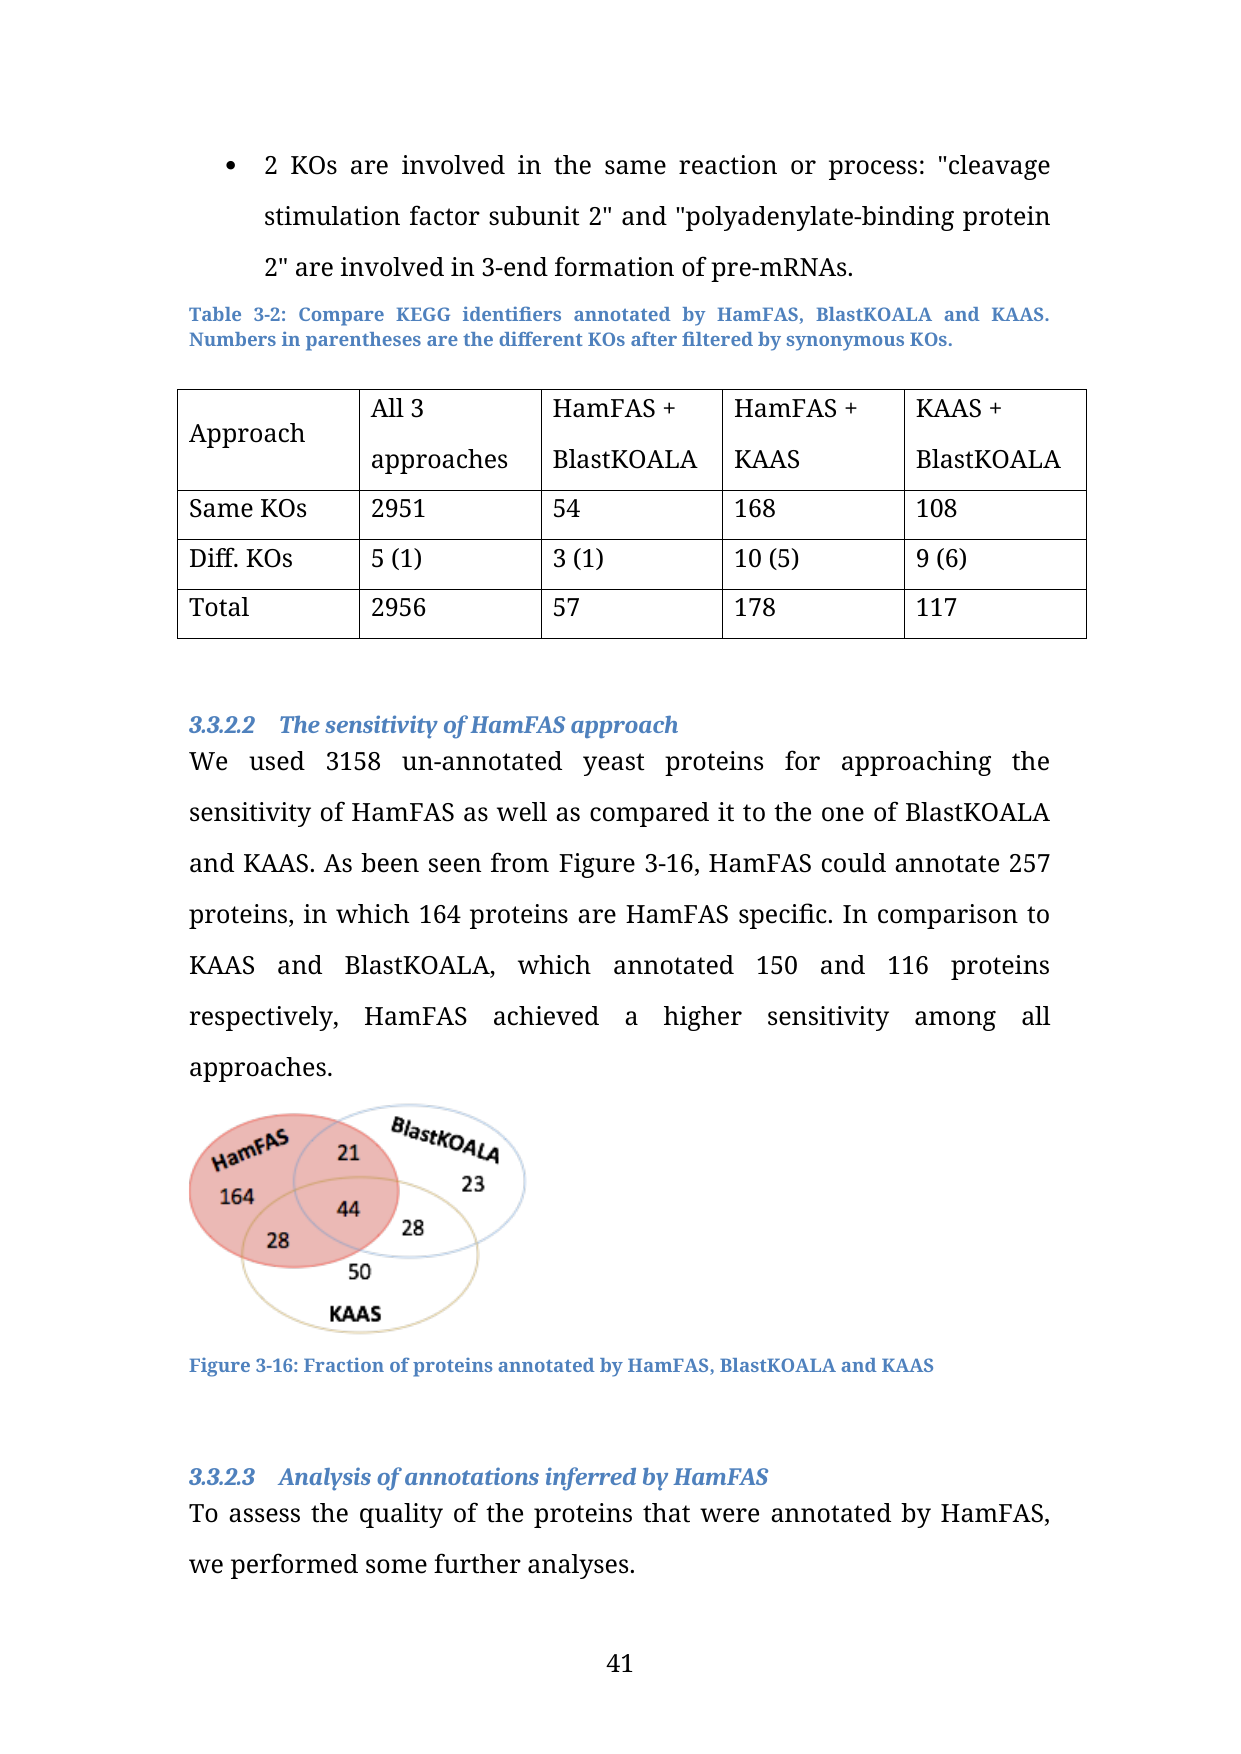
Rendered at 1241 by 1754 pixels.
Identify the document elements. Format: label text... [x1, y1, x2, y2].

picture [188, 1101, 527, 1336]
text Table 3-2: Compare KEGG identifiers annotated by HamFAS, BlastKOALA and KAAS. Numbers in parentheses are the different KOs after filtered by synonymous KOs. [189, 301, 1051, 352]
table_cell 54 [542, 491, 722, 539]
text To assess the quality of the proteins that were annotated by HamFAS, we performed some further analyses. [189, 1496, 1051, 1581]
table_cell 117 [905, 590, 1086, 638]
table_header HamFAS + BlastKOALA [542, 390, 722, 490]
table_cell 57 [542, 590, 722, 638]
table_cell 10 (5) [723, 540, 904, 588]
table_cell 2951 [360, 491, 541, 539]
table_cell Same KOs [178, 491, 359, 539]
table_cell 5 (1) [360, 540, 541, 588]
table_header All 3 approaches [360, 390, 541, 490]
table_cell 9 (6) [905, 540, 1086, 588]
list 2 KOs are involved in the same reaction or process: "cleavage stimulation factor subunit 2" and "polyadenylate-binding protein 2" are involved in 3-end formation of pre-mRNAs. [226, 148, 1051, 284]
table_header HamFAS + KAAS [723, 390, 904, 490]
table_cell 168 [723, 491, 904, 539]
table_cell Diff. KOs [178, 540, 359, 588]
table_cell 108 [905, 491, 1086, 539]
subtitle The sensitivity of HamFAS approach [189, 711, 1051, 739]
table_cell 178 [723, 590, 904, 638]
table_cell 2956 [360, 590, 541, 638]
table_cell Total [178, 590, 359, 638]
table_cell 3 (1) [542, 540, 722, 588]
table_header KAAS + BlastKOALA [905, 390, 1086, 490]
table_header Approach [178, 390, 359, 490]
subtitle Analysis of annotations inferred by HamFAS [189, 1463, 1051, 1492]
